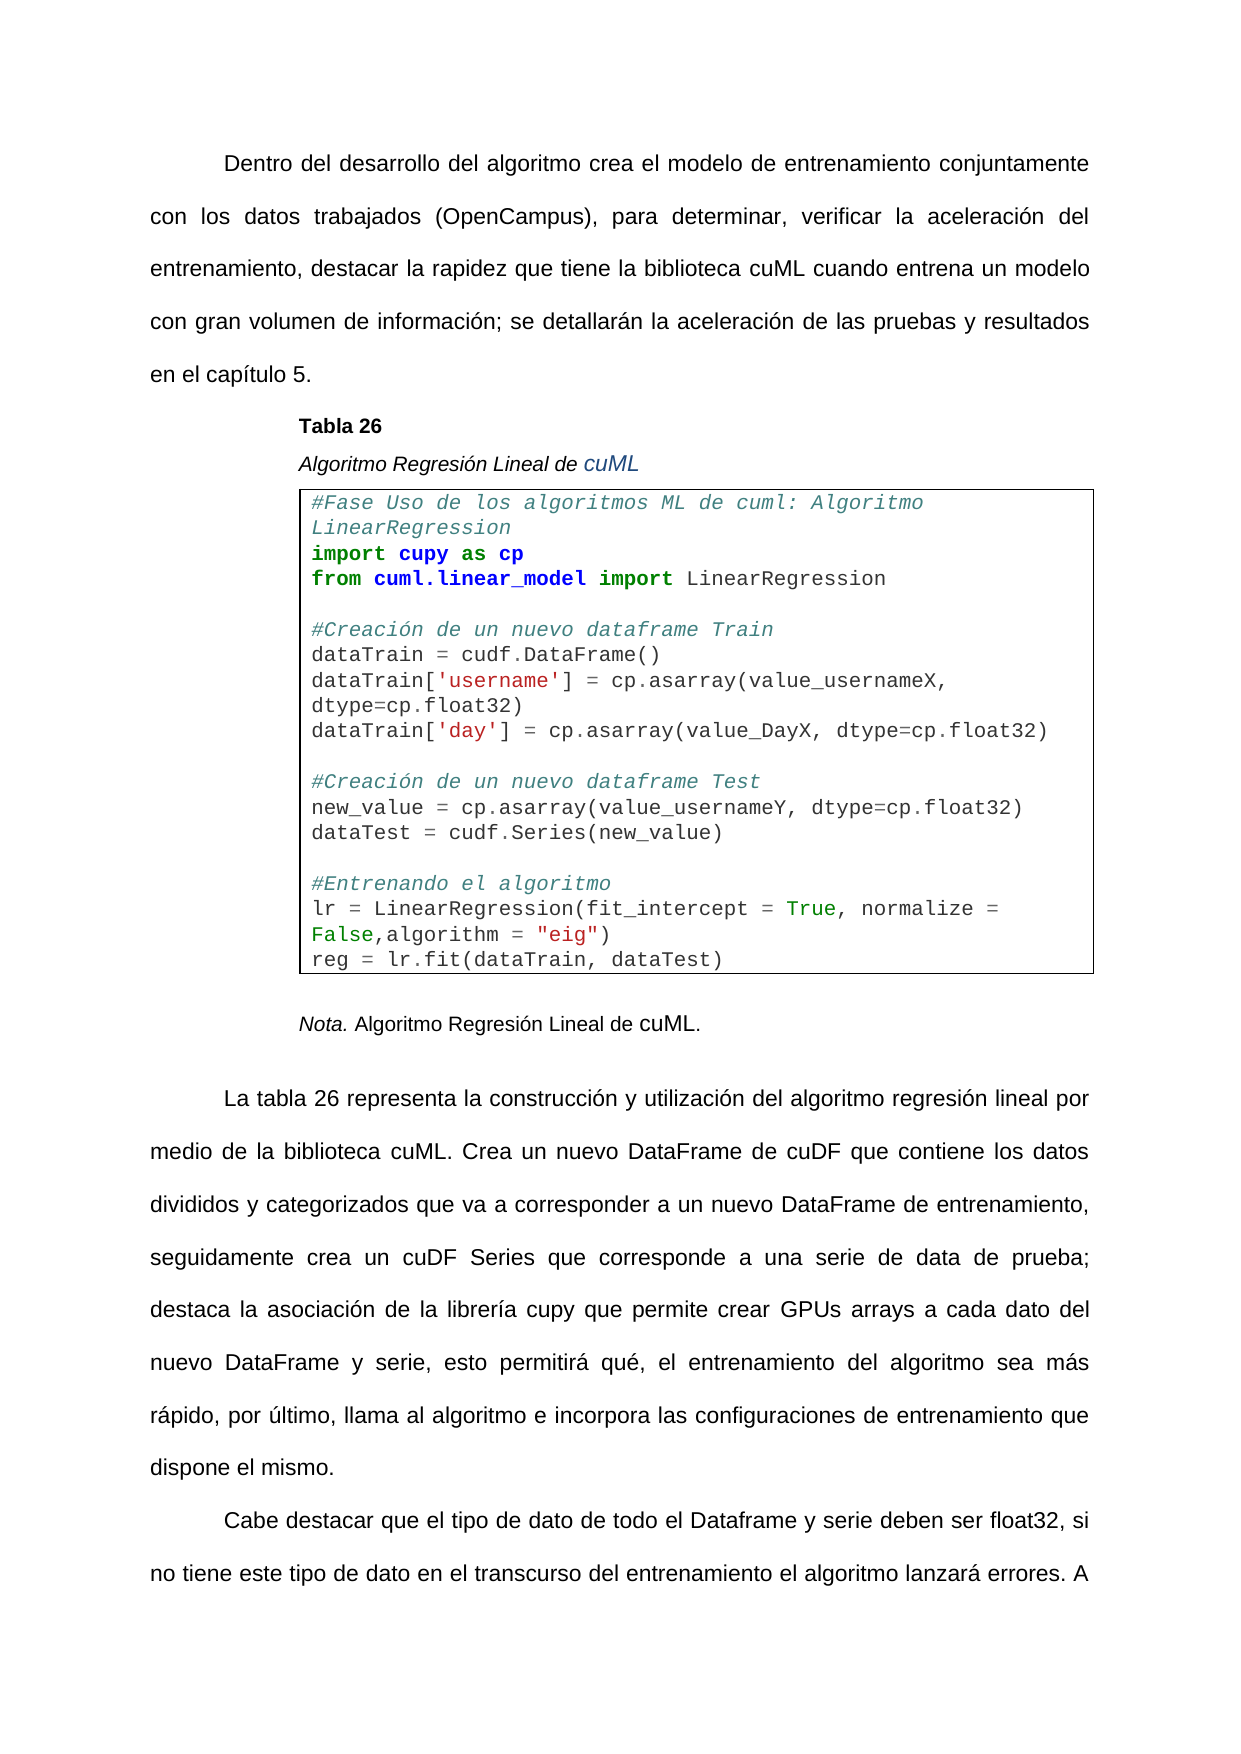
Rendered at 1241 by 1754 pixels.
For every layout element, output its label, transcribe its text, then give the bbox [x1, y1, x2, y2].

text La tabla 26 representa la construcción y utilización del algoritmo regresión lineal por medio de la biblioteca cuML. Crea un nuevo DataFrame de cuDF que contiene los datos divididos y categorizados que va a corresponder a un nuevo DataFrame de entrenamiento, seguidamente crea un cuDF Series que corresponde a una serie de data de prueba; destaca la asociación de la librería cupy que permite crear GPUs arrays a cada dato del nuevo DataFrame y serie, esto permitirá qué, el entrenamiento del algoritmo sea más rápido, por último, llama al algoritmo e incorpora las configuraciones de entrenamiento que dispone el mismo. [150, 1085, 1090, 1481]
text Dentro del desarrollo del algoritmo crea el modelo de entrenamiento conjuntamente con los datos trabajados (OpenCampus), para determinar, verificar la aceleración del entrenamiento, destacar la rapidez que tiene la biblioteca cuML cuando entrena un modelo con gran volumen de información; se detallarán la aceleración de las pruebas y resultados en el capítulo 5. [150, 150, 1090, 387]
list Tabla 26 [299, 413, 925, 437]
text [150, 1507, 1090, 1586]
text Algoritmo Regresión Lineal de cuML [299, 449, 1090, 476]
list Nota. Algoritmo Regresión Lineal de cuML. [299, 1010, 925, 1036]
table_header #Fase Uso de los algoritmos ML de cuml: Algoritmo LinearRegression import cupy as cp from cuml.linear_model import LinearRegression #Creación de un nuevo dataframe Train dataTrain = cudf.DataFrame() dataTrain['username'] = cp.asarray(value_usernameX, dtype=cp.float32) dataTrain['day'] = cp.asarray(value_DayX, dtype=cp.float32) #Creación de un nuevo dataframe Test new_value = cp.asarray(value_usernameY, dtype=cp.float32) dataTest = cudf.Series(new_value) #Entrenando el algoritmo lr = LinearRegression(fit_intercept = True, normalize = False,algorithm = "eig") reg = lr.fit(dataTrain, dataTest) [301, 490, 1093, 973]
